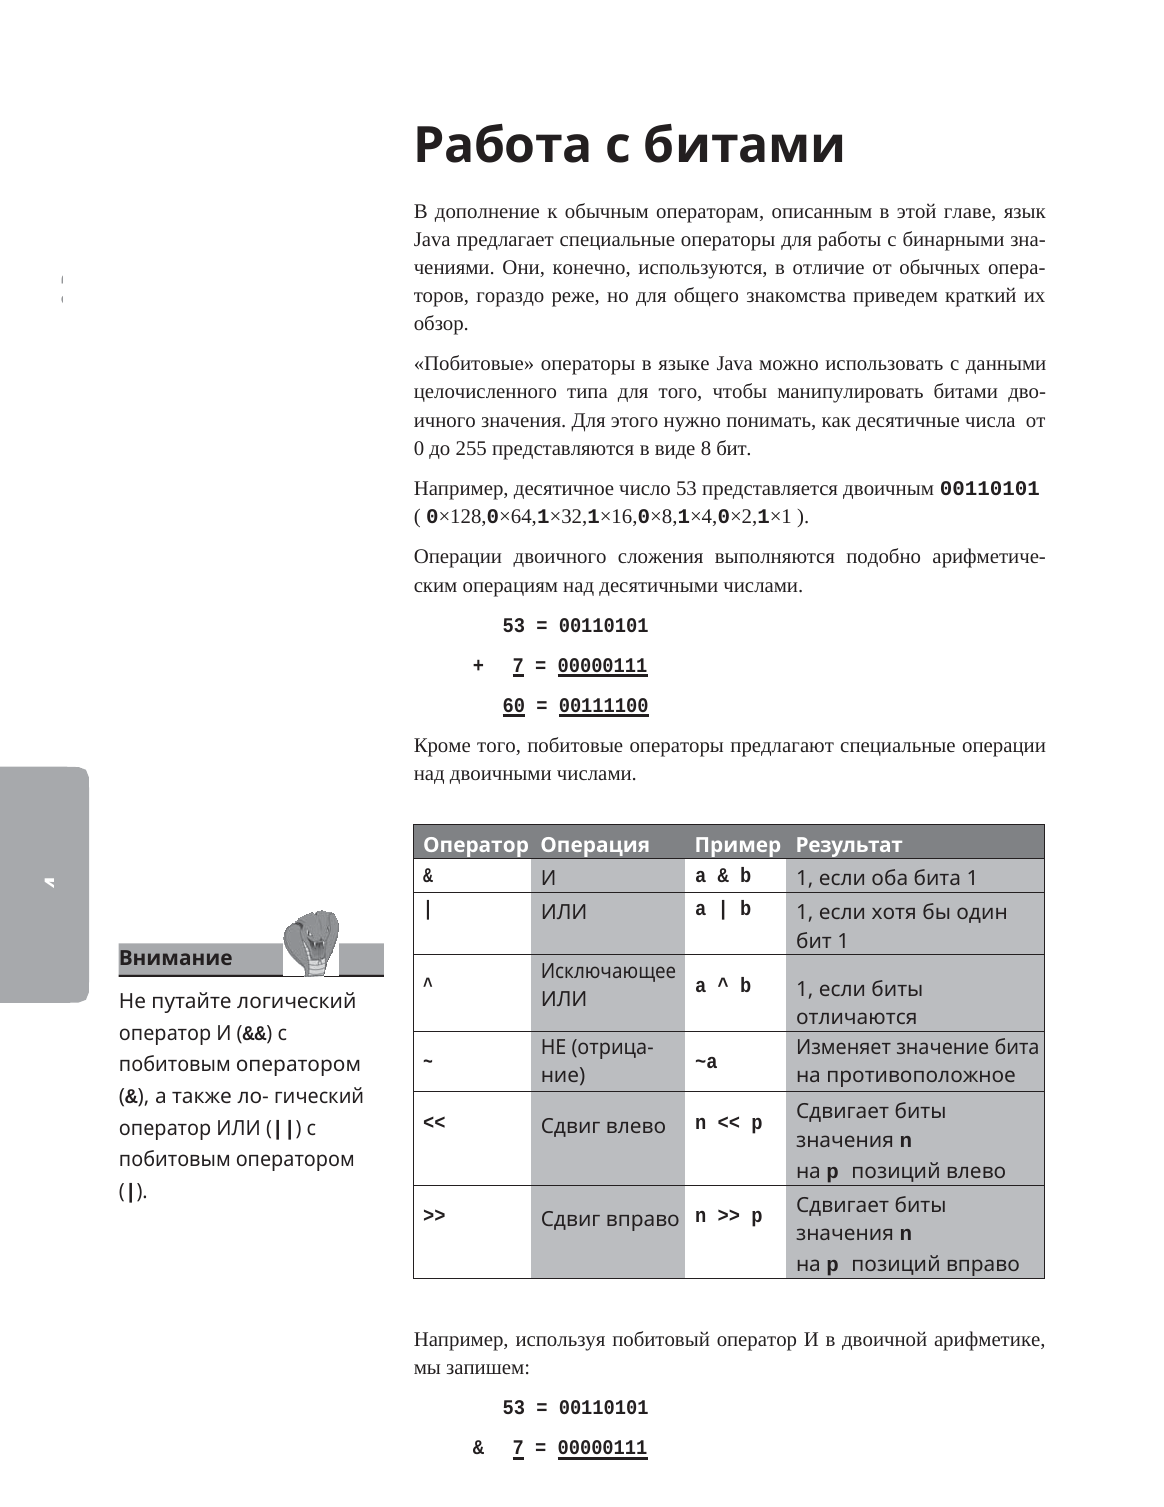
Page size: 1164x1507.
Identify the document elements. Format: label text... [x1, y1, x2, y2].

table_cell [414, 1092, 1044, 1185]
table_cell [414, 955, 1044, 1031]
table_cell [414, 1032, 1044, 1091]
text Кроме того, побитовые операторы предлагают специальные операции над двоичными числами. [413, 733, 1046, 785]
picture [283, 909, 339, 977]
text «Побитовые» операторы в языке Java можно использовать с данными целочисленного типа для того, чтобы манипулировать битами дво- ичного значения. Для этого нужно понимать, как десятичные числа от 0 до 255 представляются в виде 8 бит. [413, 351, 1046, 460]
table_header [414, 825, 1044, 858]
subtitle & 7 = 00000111 [473, 1437, 1163, 1461]
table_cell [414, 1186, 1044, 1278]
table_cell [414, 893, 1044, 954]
text ( 0×128,0×64,1×32,1×16,0×8,1×4,0×2,1×1 ). [413, 504, 1163, 530]
text В дополнение к обычным операторам, описанным в этой главе, язык Java предлагает специальные операторы для работы с бинарными зна- чениями. Они, конечно, используются, в отличие от обычных опера- торов, гораздо реже, но для общего знакомства приведем краткий их обзор. [413, 198, 1047, 335]
subtitle + 7 = 00000111 [473, 655, 1163, 678]
subtitle 53 = 00110101 [502, 1397, 1163, 1421]
text Операции двоичного сложения выполняются подобно арифметиче- ским операциям над десятичными числами. [413, 544, 1046, 597]
text Не путайте логический оператор И (&&) с побитовым оператором (&), а также ло- гический оператор ИЛИ (||) с побитовым оператором (|). [119, 986, 382, 1204]
text Например, десятичное число 53 представляется двоичным 00110101 [413, 476, 1163, 502]
text Например, используя побитовый оператор И в двоичной арифметике, мы запишем: [413, 1327, 1046, 1379]
text Работа с битами [413, 109, 1163, 177]
subtitle 53 = 00110101 [502, 615, 1163, 638]
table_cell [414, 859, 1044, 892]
subtitle 60 = 00111100 [502, 695, 1163, 719]
